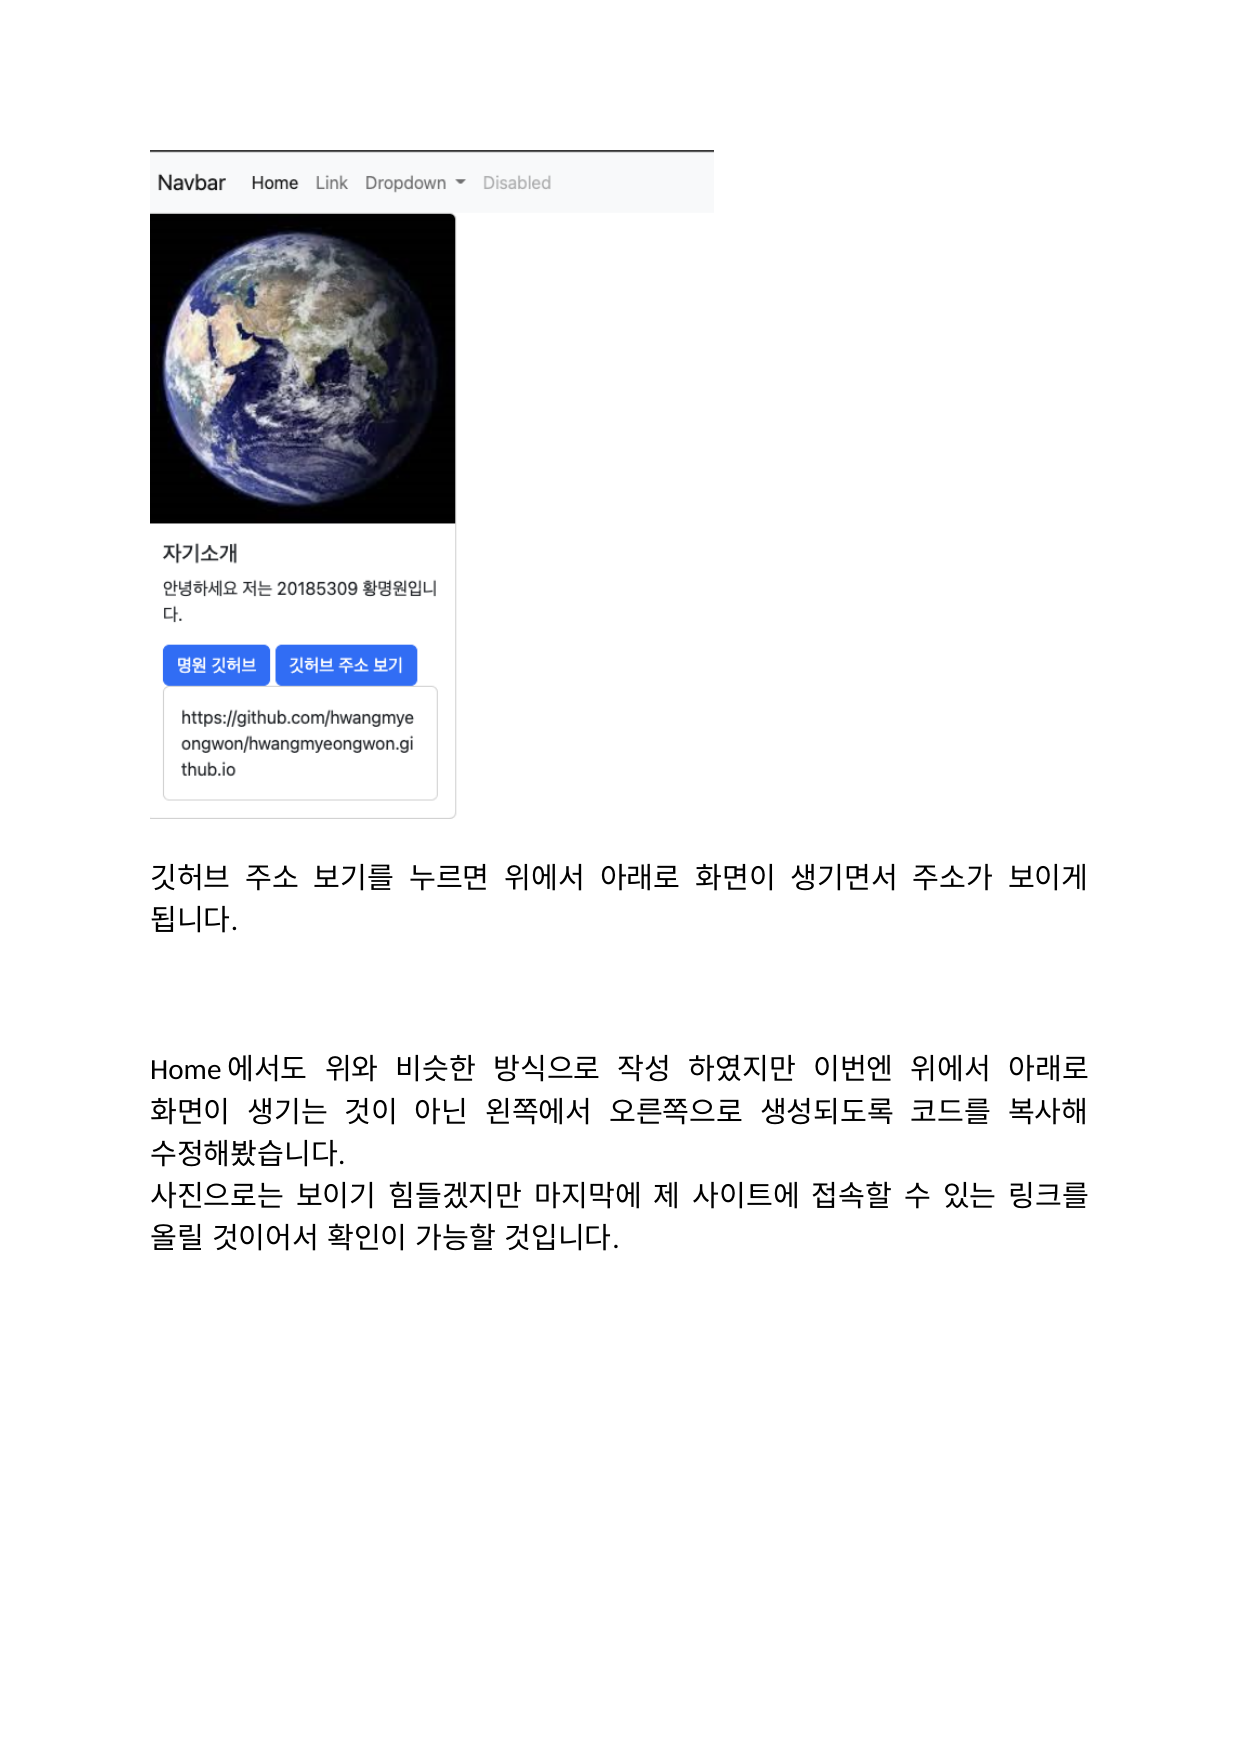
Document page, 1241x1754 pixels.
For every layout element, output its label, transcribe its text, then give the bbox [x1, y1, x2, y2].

picture [150, 150, 714, 819]
text 사진으로는 보이기 힘들겠지만 마지막에 제 사이트에 접속할 수 있는 링크를 올릴 것이어서 확인이 가능할 것입니다. [150, 1173, 1090, 1257]
text Home에서도 위와 비슷한 방식으로 작성 하였지만 이번엔 위에서 아래로 화면이 생기는 것이 아닌 왼쪽에서 오른쪽으로 생성되도록 코드를 복사해 수정해봤습니다. [150, 1046, 1090, 1173]
text 깃허브 주소 보기를 누르면 위에서 아래로 화면이 생기면서 주소가 보이게 됩니다. [150, 854, 1090, 939]
